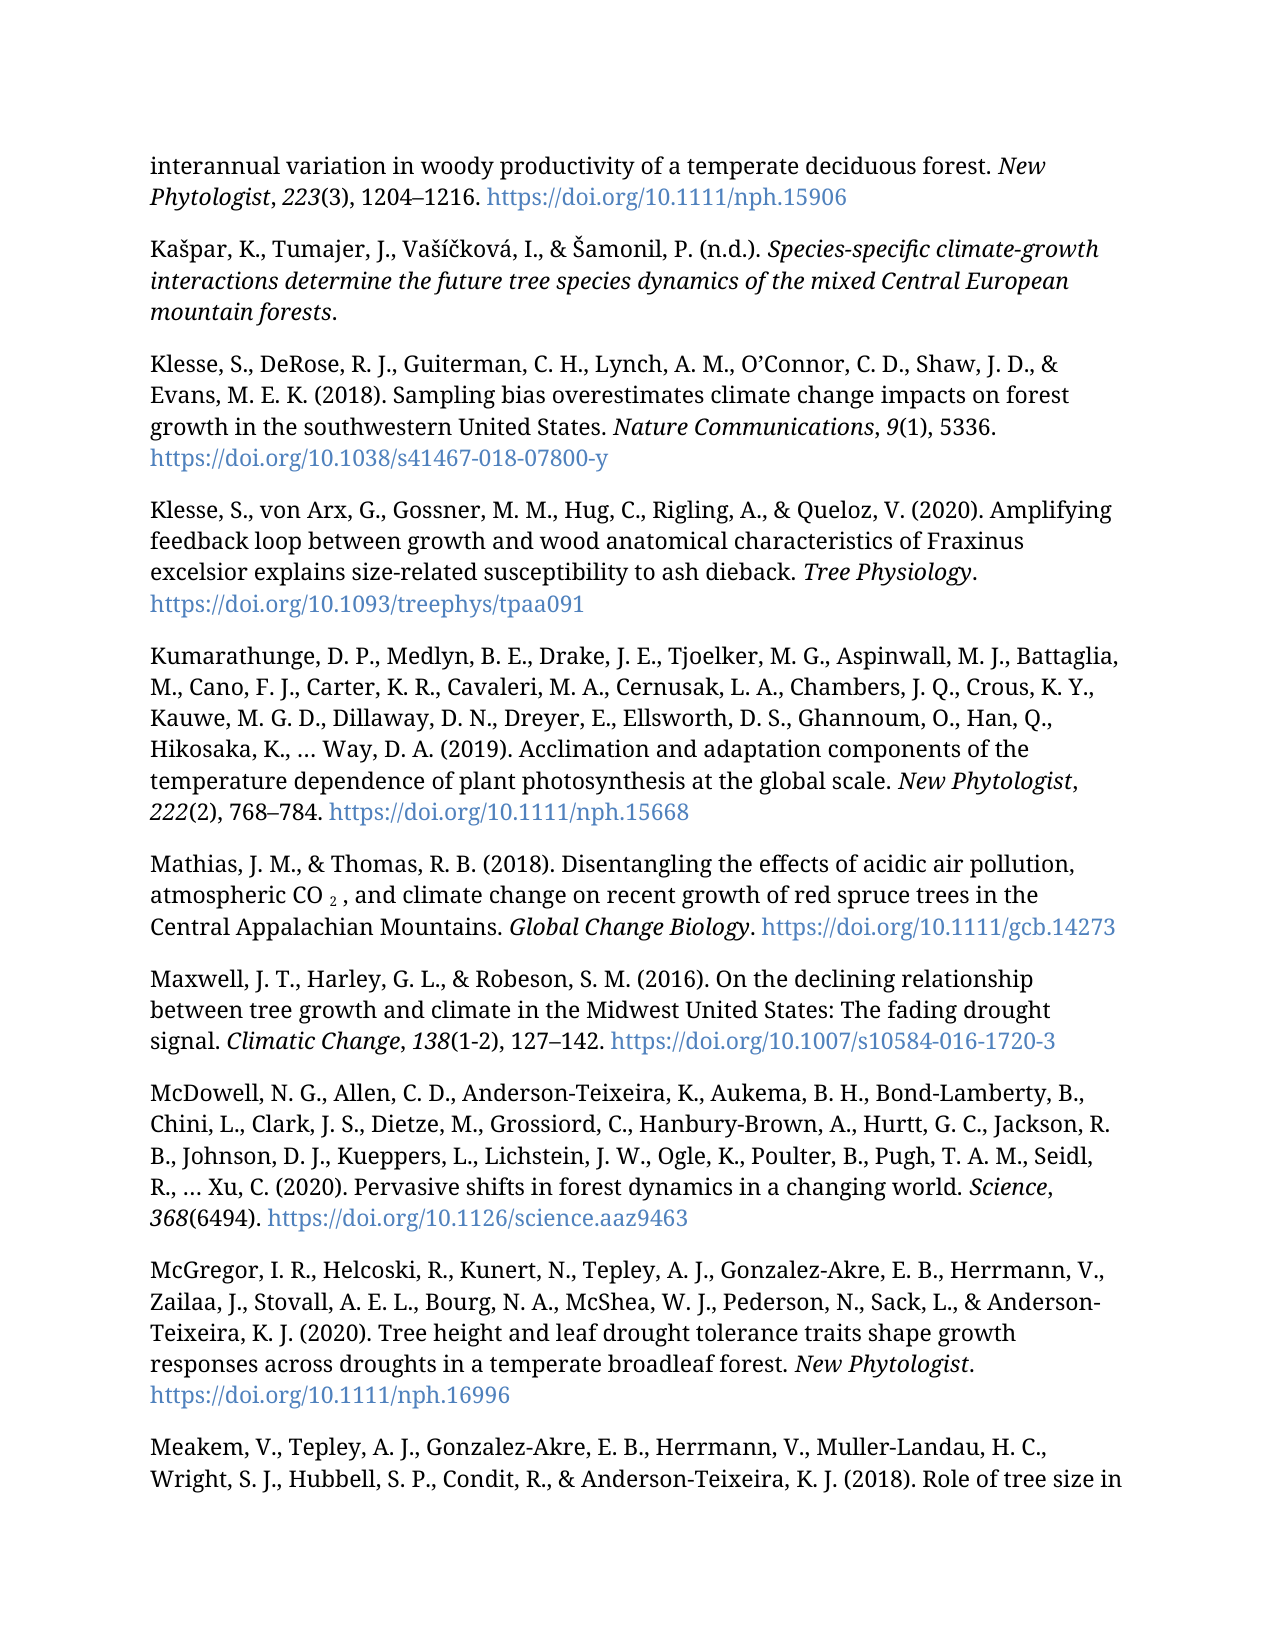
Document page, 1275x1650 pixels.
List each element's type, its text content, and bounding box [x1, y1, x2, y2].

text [150, 1431, 1125, 1494]
text Kašpar, K., Tumajer, J., Vašíčková, I., & Šamonil, P. (n.d.). Species-specific climate-growth interactions determine the future tree species dynamics of the mixed Central European mountain forests. [150, 233, 1125, 327]
text Kumarathunge, D. P., Medlyn, B. E., Drake, J. E., Tjoelker, M. G., Aspinwall, M. J., Battaglia, M., Cano, F. J., Carter, K. R., Cavaleri, M. A., Cernusak, L. A., Chambers, J. Q., Crous, K. Y., Kauwe, M. G. D., Dillaway, D. N., Dreyer, E., Ellsworth, D. S., Ghannoum, O., Han, Q., Hikosaka, K., … Way, D. A. (2019). Acclimation and adaptation components of the temperature dependence of plant photosynthesis at the global scale. New Phytologist, 222(2), 768–784. https://doi.org/10.1111/nph.15668 [150, 639, 1125, 827]
text Klesse, S., DeRose, R. J., Guiterman, C. H., Lynch, A. M., O’Connor, C. D., Shaw, J. D., & Evans, M. E. K. (2018). Sampling bias overestimates climate change impacts on forest growth in the southwestern United States. Nature Communications, 9(1), 5336. https://doi.org/10.1038/s41467-018-07800-y [150, 348, 1125, 473]
text Klesse, S., von Arx, G., Gossner, M. M., Hug, C., Rigling, A., & Queloz, V. (2020). Amplifying feedback loop between growth and wood anatomical characteristics of Fraxinus excelsior explains size-related susceptibility to ash dieback. Tree Physiology. https://doi.org/10.1093/treephys/tpaa091 [150, 494, 1125, 619]
text Maxwell, J. T., Harley, G. L., & Robeson, S. M. (2016). On the declining relationship between tree growth and climate in the Midwest United States: The fading drought signal. Climatic Change, 138(1-2), 127–142. https://doi.org/10.1007/s10584-016-1720-3 [150, 962, 1125, 1056]
text McGregor, I. R., Helcoski, R., Kunert, N., Tepley, A. J., Gonzalez-Akre, E. B., Herrmann, V., Zailaa, J., Stovall, A. E. L., Bourg, N. A., McShea, W. J., Pederson, N., Sack, L., & Anderson-Teixeira, K. J. (2020). Tree height and leaf drought tolerance traits shape growth responses across droughts in a temperate broadleaf forest. New Phytologist. https://doi.org/10.1111/nph.16996 [150, 1254, 1125, 1410]
text McDowell, N. G., Allen, C. D., Anderson-Teixeira, K., Aukema, B. H., Bond-Lamberty, B., Chini, L., Clark, J. S., Dietze, M., Grossiord, C., Hanbury-Brown, A., Hurtt, G. C., Jackson, R. B., Johnson, D. J., Kueppers, L., Lichstein, J. W., Ogle, K., Poulter, B., Pugh, T. A. M., Seidl, R., … Xu, C. (2020). Pervasive shifts in forest dynamics in a changing world. Science, 368(6494). https://doi.org/10.1126/science.aaz9463 [150, 1077, 1125, 1233]
text Mathias, J. M., & Thomas, R. B. (2018). Disentangling the effects of acidic air pollution, atmospheric CO 2 , and climate change on recent growth of red spruce trees in the Central Appalachian Mountains. Global Change Biology. https://doi.org/10.1111/gcb.14273 [150, 848, 1125, 942]
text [150, 150, 1125, 212]
